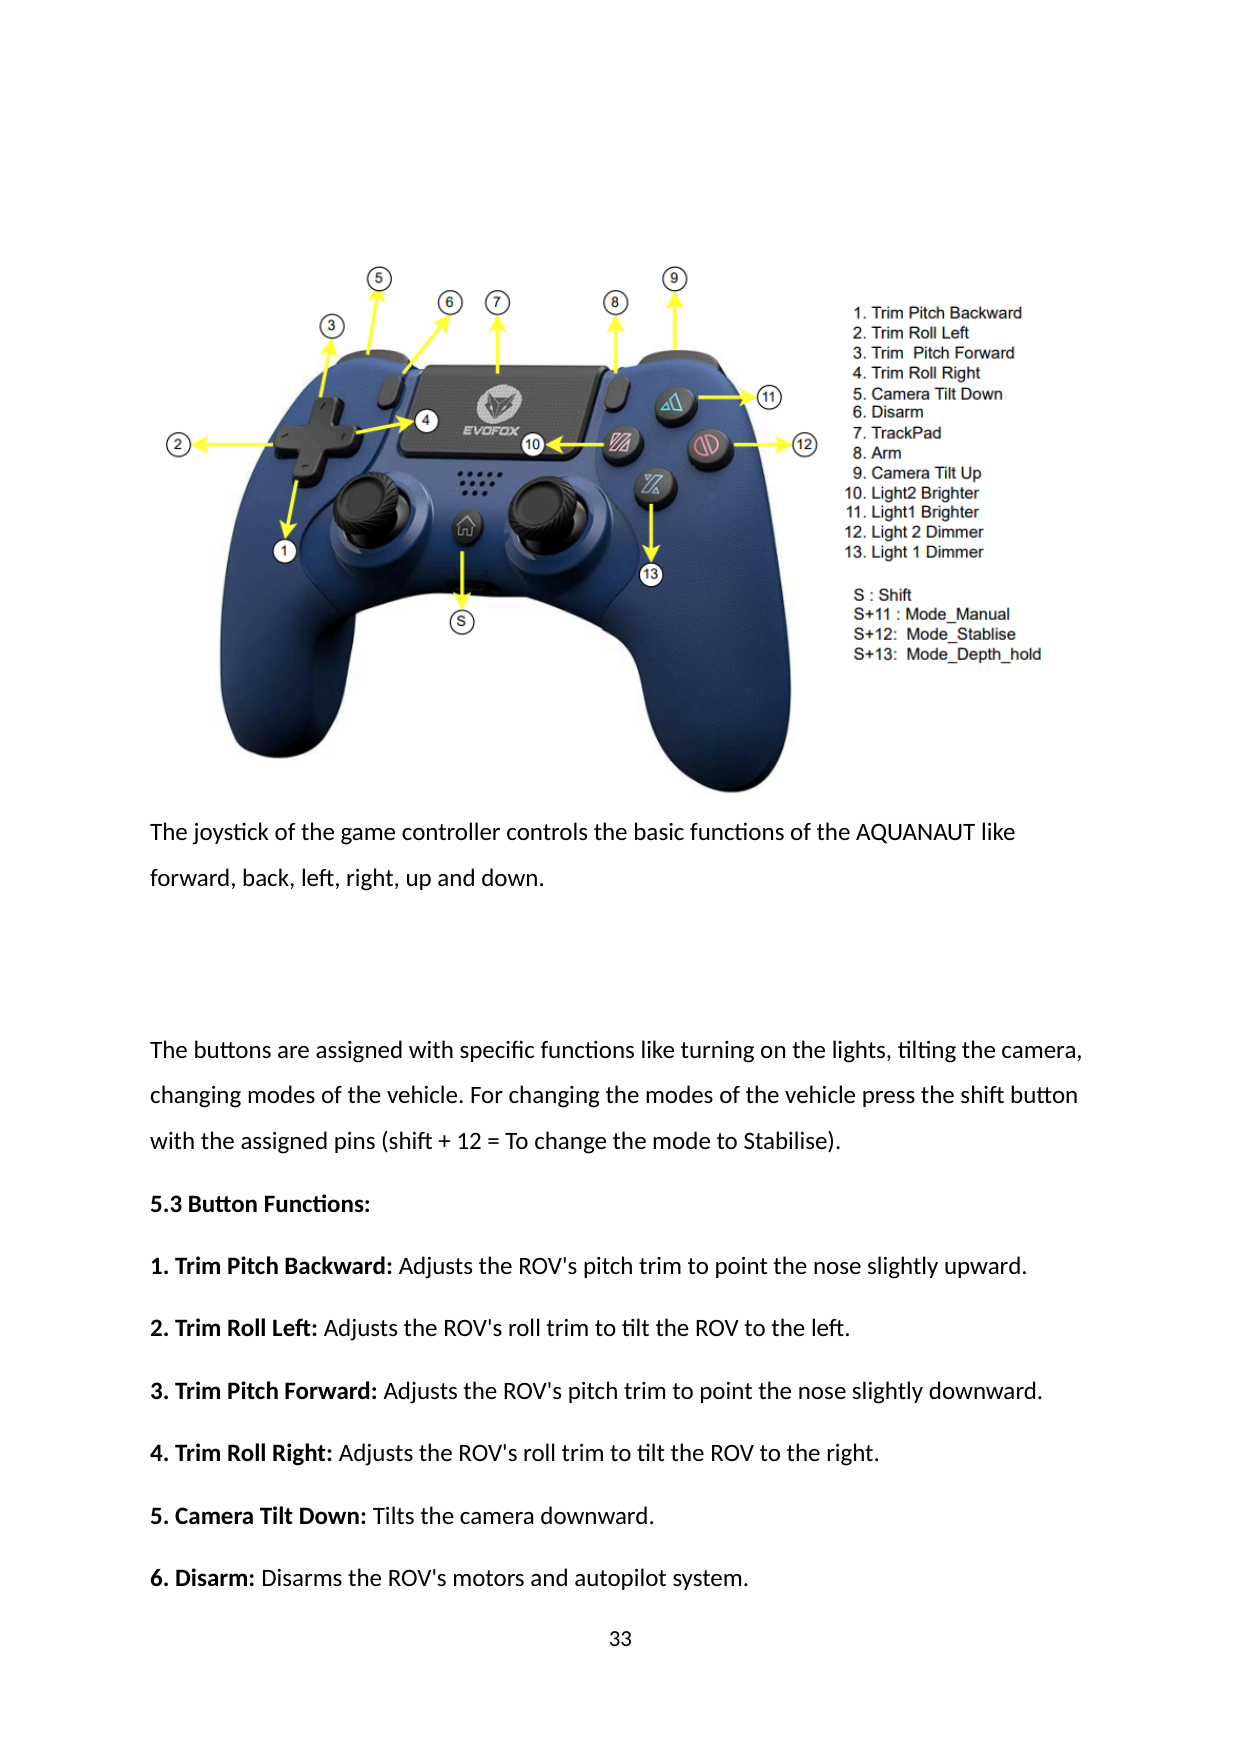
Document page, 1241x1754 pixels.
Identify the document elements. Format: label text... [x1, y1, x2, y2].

text 2. Trim Roll Left: Adjusts the ROV's roll trim to tilt the ROV to the left. [150, 1313, 1090, 1343]
text 6. Disarm: Disarms the ROV's motors and autopilot system. [150, 1562, 1090, 1593]
text 5. Camera Tilt Down: Tilts the camera downward. [150, 1500, 1090, 1530]
text 4. Trim Roll Right: Adjusts the ROV's roll trim to tilt the ROV to the right. [150, 1437, 1090, 1468]
picture [126, 230, 1063, 799]
text 5.3 Button Functions: [150, 1188, 1090, 1218]
text 1. Trim Pitch Backward: Adjusts the ROV's pitch trim to point the nose slightly upward. [150, 1250, 1090, 1281]
text 3. Trim Pitch Forward: Adjusts the ROV's pitch trim to point the nose slightly downward. [150, 1375, 1090, 1406]
text The buttons are assigned with specific functions like turning on the lights, tilting the camera, changing modes of the vehicle. For changing the modes of the vehicle press the shift button with the assigned pins (shift + 12 = To change the mode to Stabilise). [150, 1034, 1090, 1156]
